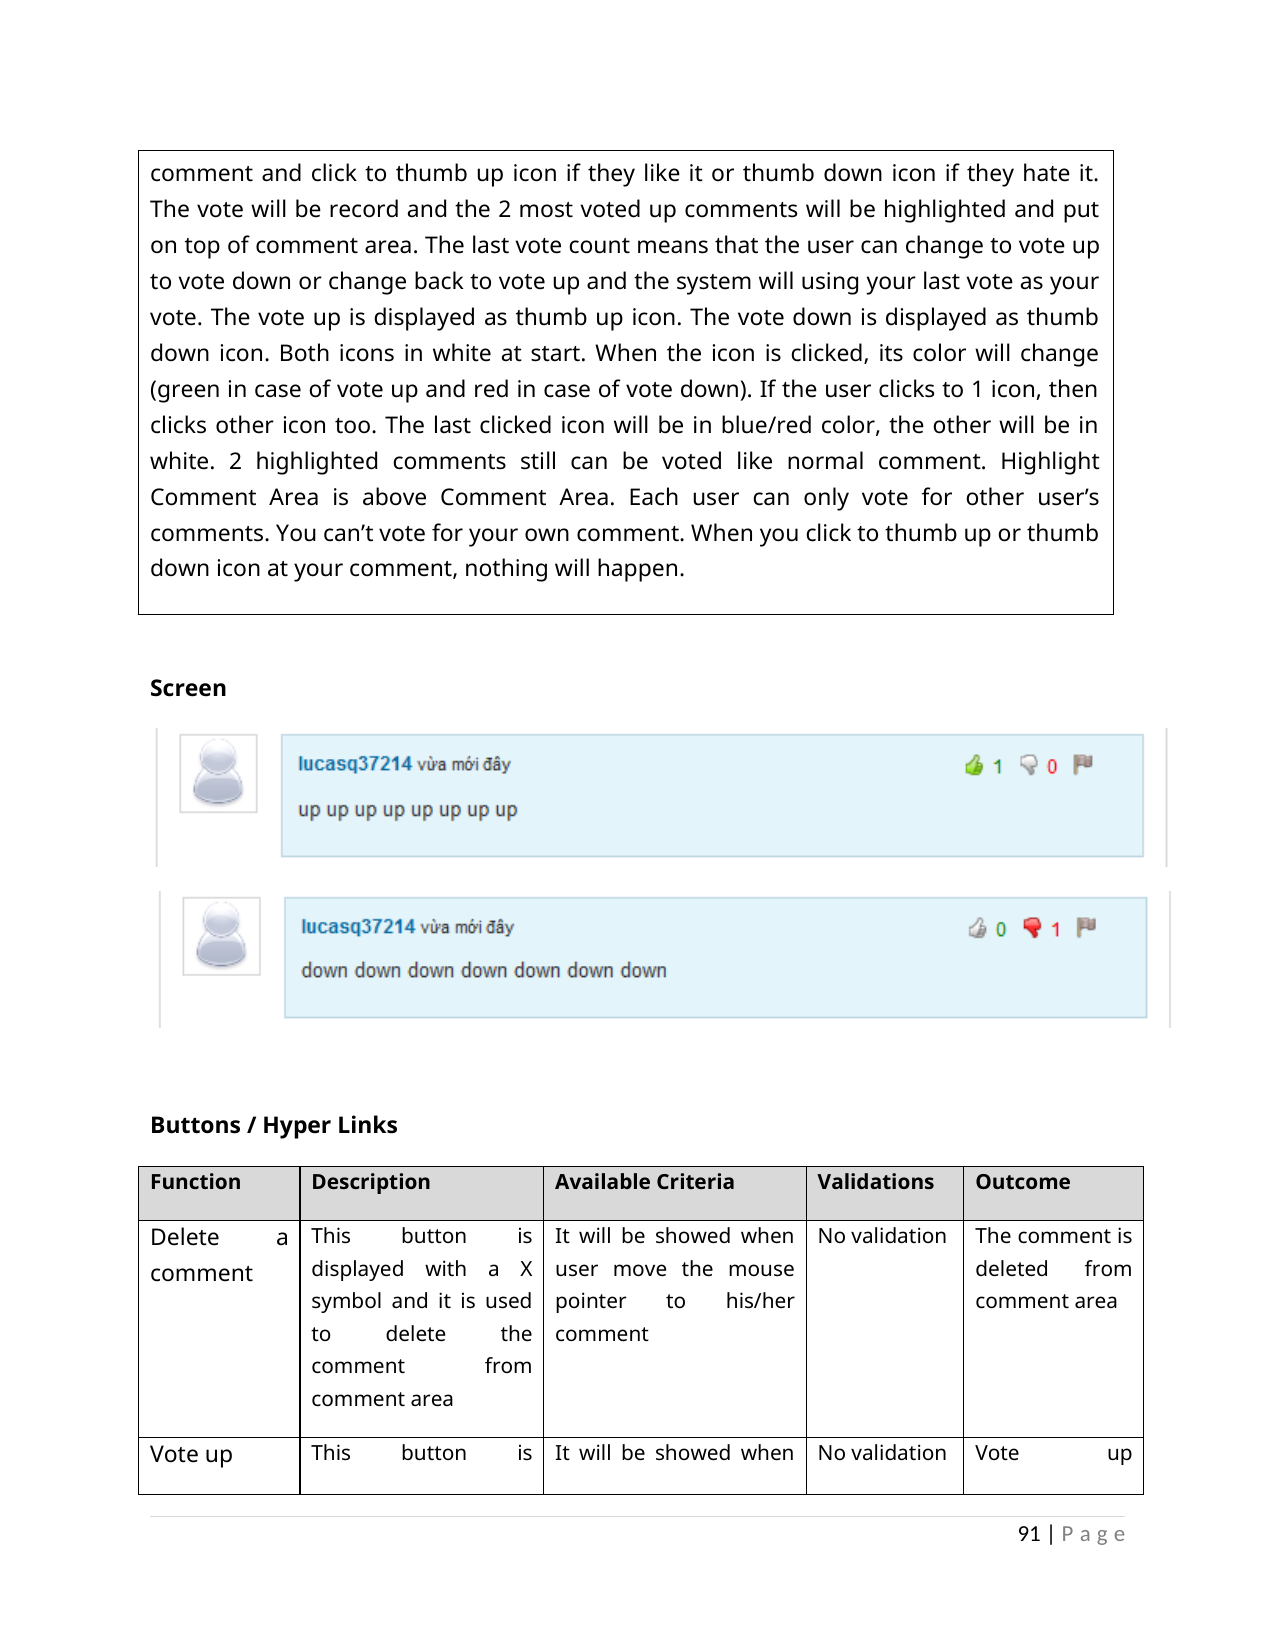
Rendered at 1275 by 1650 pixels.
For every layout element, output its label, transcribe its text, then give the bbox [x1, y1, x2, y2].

table_cell This button is displayed with a X symbol and it is used to delete the comment from comment area [301, 1221, 543, 1437]
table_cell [139, 151, 1113, 614]
picture [150, 728, 1177, 867]
table_cell It will be showed when user move the mouse pointer to his/her comment [544, 1221, 806, 1437]
table_cell No validation [807, 1221, 963, 1437]
picture [150, 891, 1182, 1028]
table_header Description [301, 1167, 543, 1220]
table_cell Delete a comment [139, 1221, 299, 1437]
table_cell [301, 1438, 543, 1494]
table_cell The comment is deleted from comment area [964, 1221, 1143, 1437]
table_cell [964, 1438, 1143, 1494]
table_header Function [139, 1167, 299, 1220]
table_cell No validation [807, 1438, 963, 1494]
table_header Available Criteria [544, 1167, 806, 1220]
table_header Outcome [964, 1167, 1143, 1220]
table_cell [544, 1438, 806, 1494]
table_cell Vote up [139, 1438, 299, 1494]
text Screen [150, 672, 1125, 703]
table_header Validations [807, 1167, 963, 1220]
text Buttons / Hyper Links [150, 1109, 1125, 1140]
